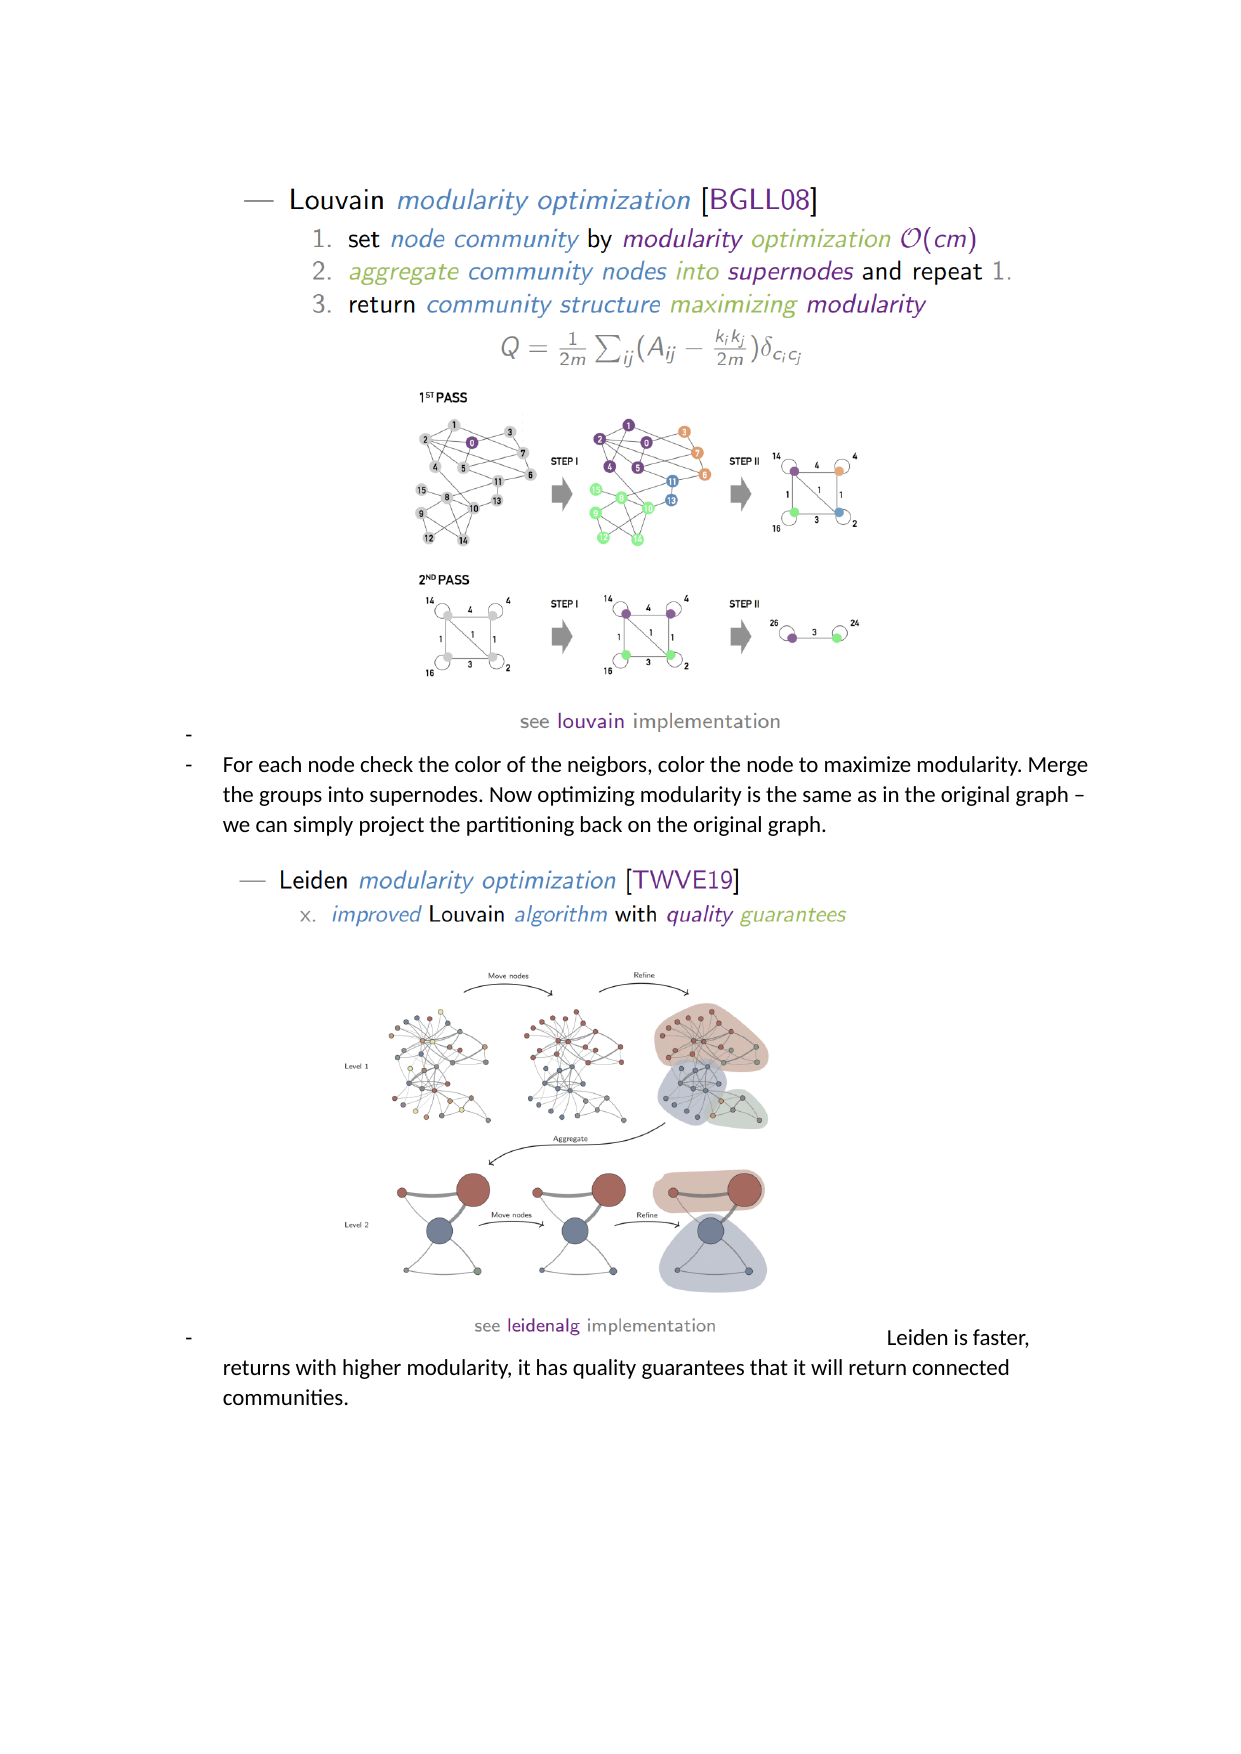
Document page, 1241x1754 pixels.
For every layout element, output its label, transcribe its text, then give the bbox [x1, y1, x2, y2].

picture [222, 840, 887, 1346]
list For each node check the color of the neigbors, color the node to maximize modularity. Merge the groups into supernodes. Now optimizing modularity is the same as in the original graph – we can simply project the partitioning back on the original graph. [185, 750, 1093, 838]
picture [222, 147, 1013, 743]
